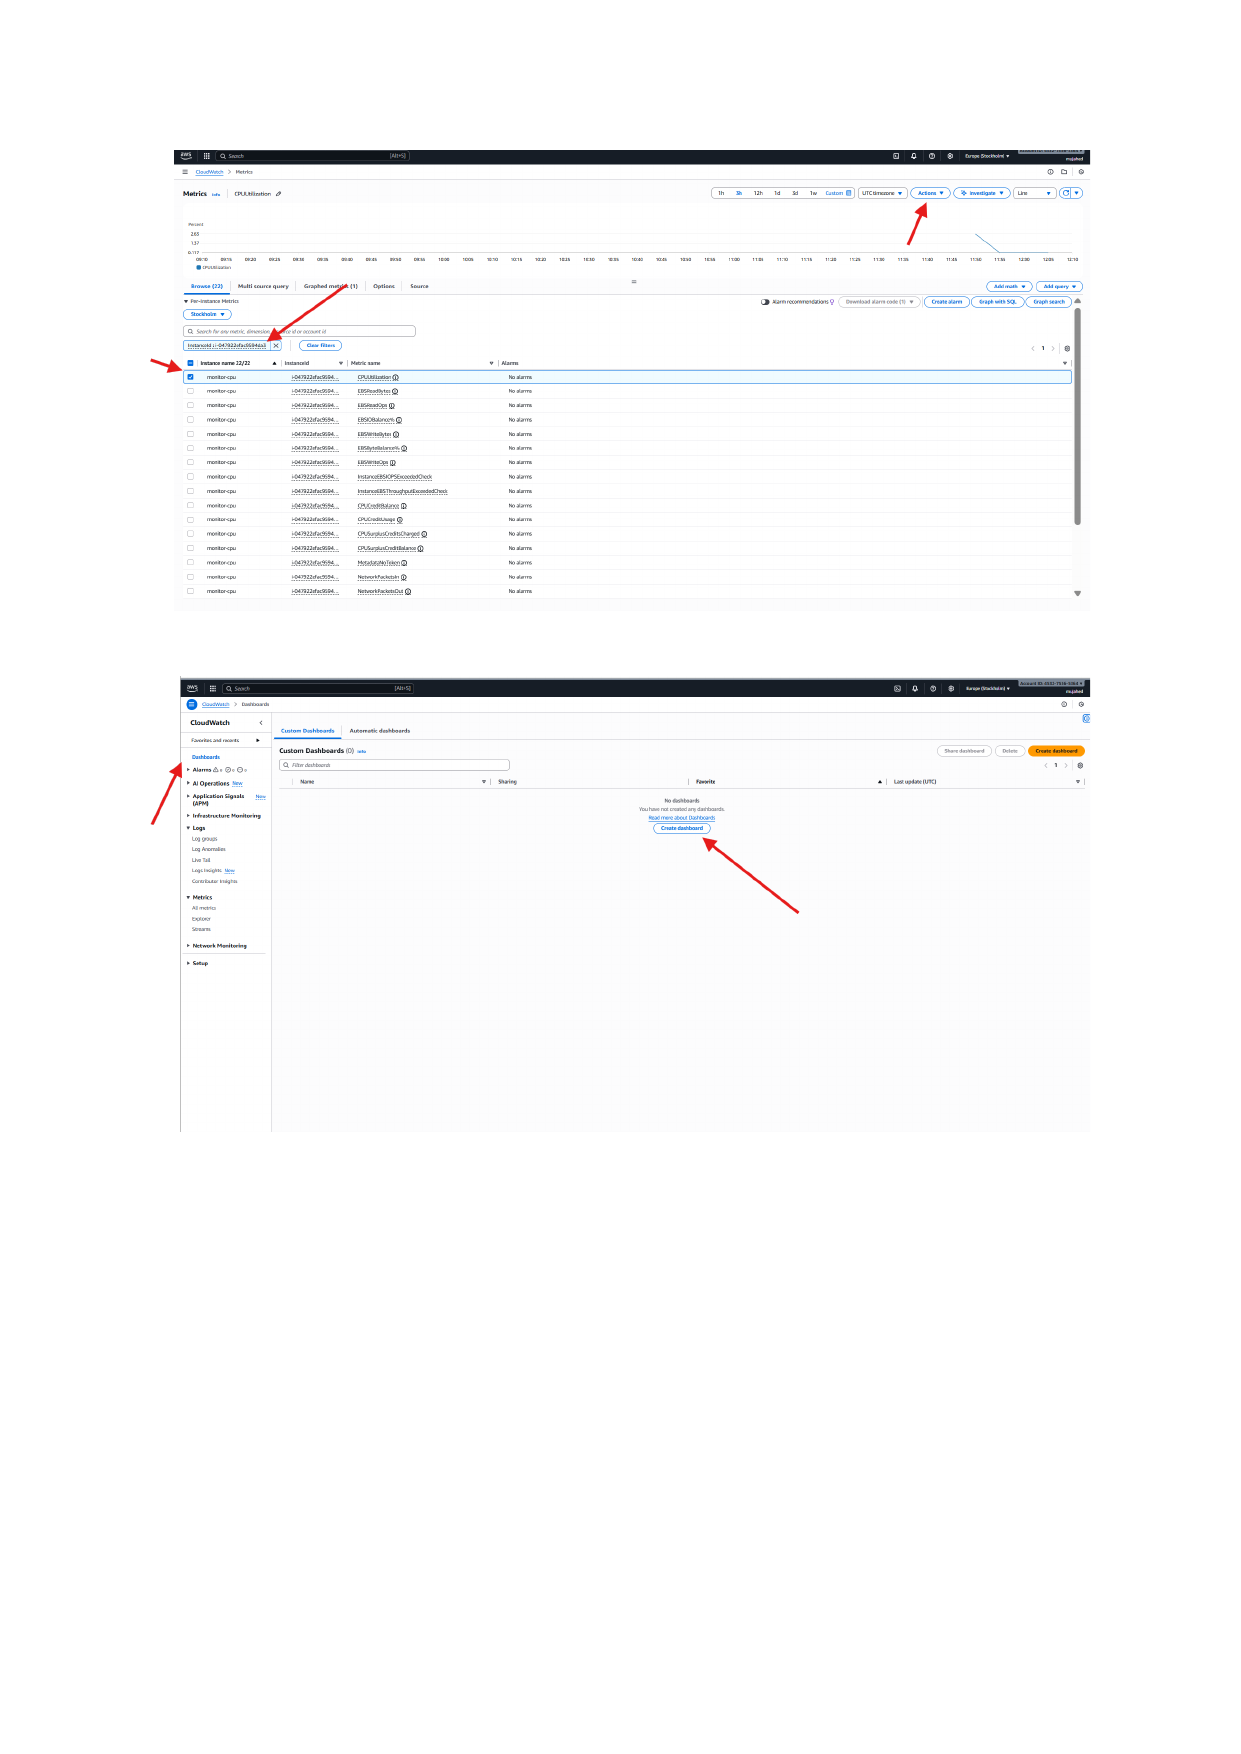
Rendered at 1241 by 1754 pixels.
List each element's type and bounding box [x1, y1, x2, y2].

picture [150, 150, 1091, 611]
picture [150, 676, 1091, 1132]
